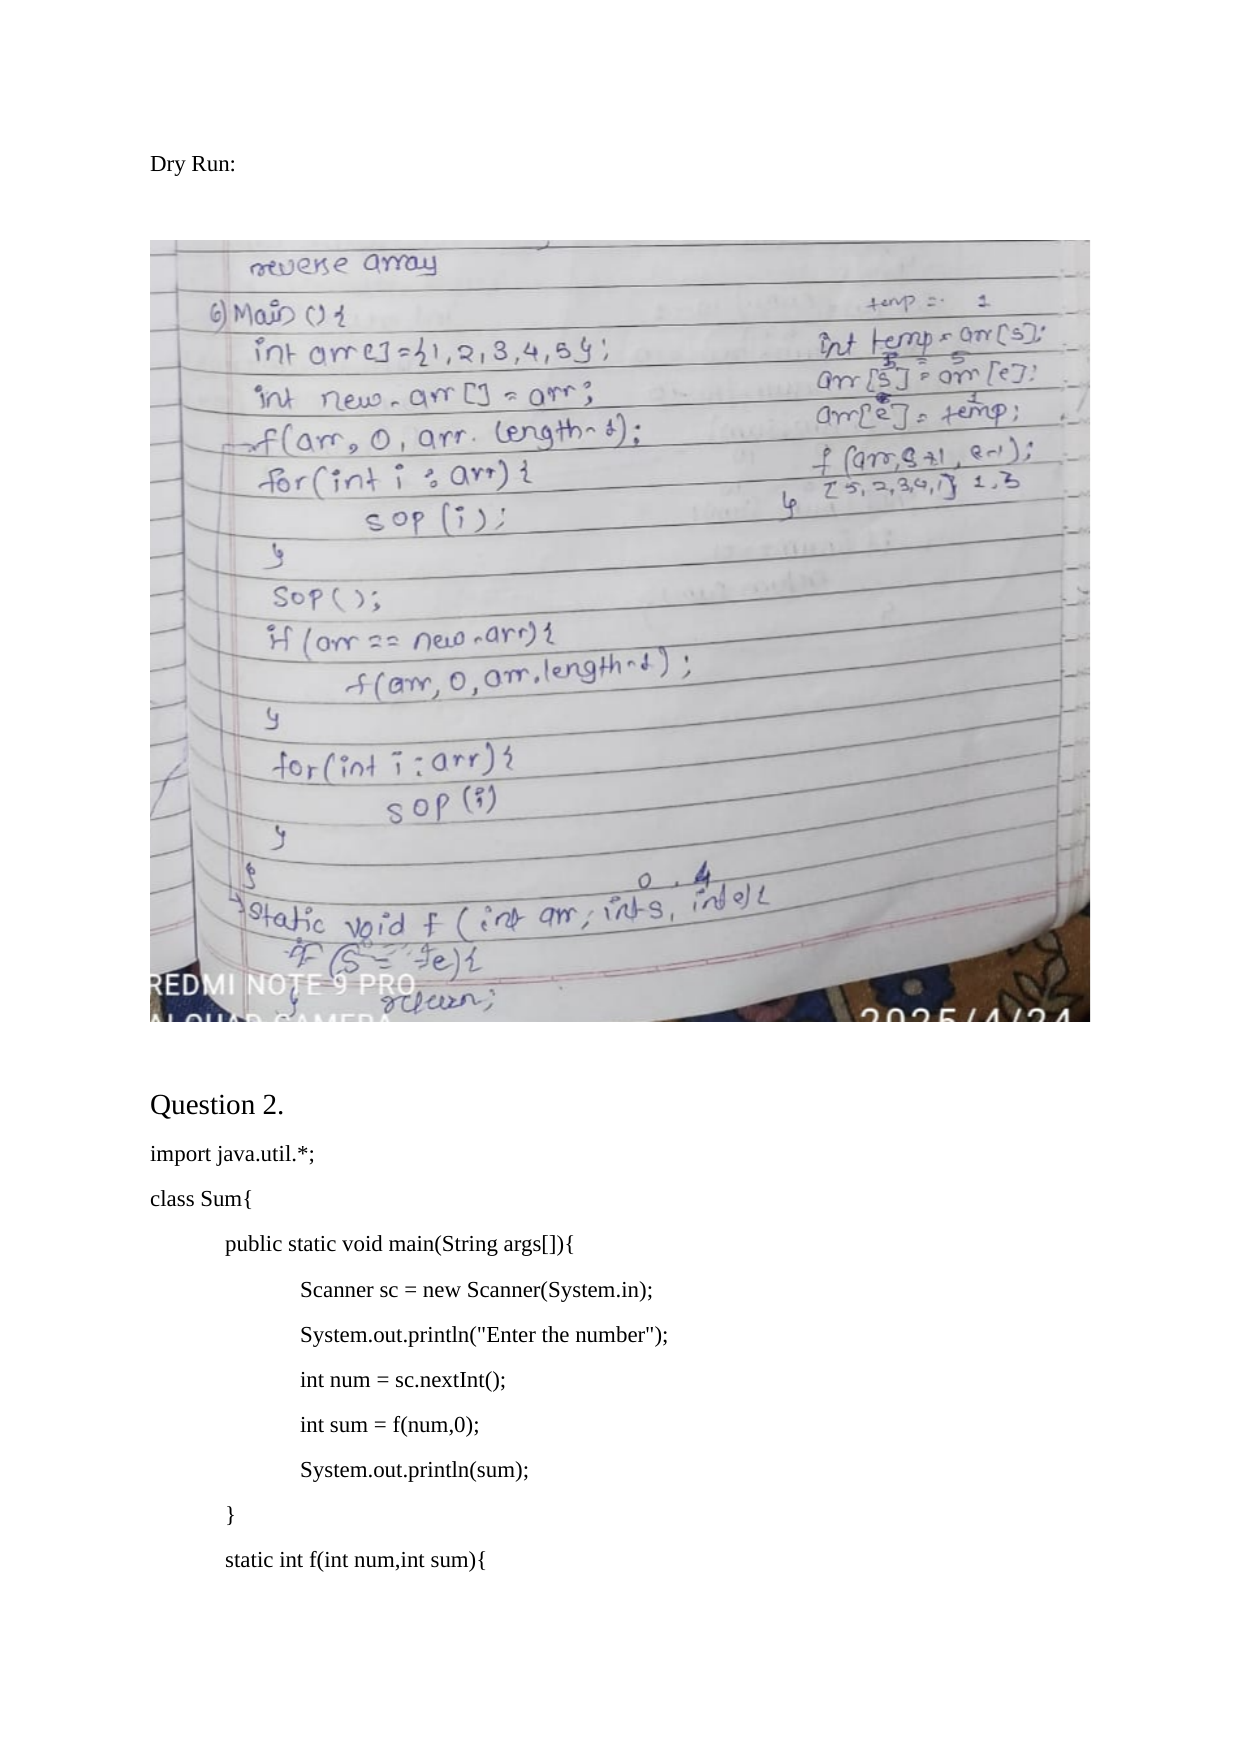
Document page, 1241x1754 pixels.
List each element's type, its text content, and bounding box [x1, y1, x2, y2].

text System.out.println(sum); [150, 1456, 1090, 1482]
text import java.util.*; [150, 1140, 1090, 1167]
text Dry Run: [150, 150, 1090, 176]
text int num = sc.nextInt(); [150, 1366, 1090, 1392]
picture [150, 240, 1091, 1022]
text class Sum{ [150, 1185, 1090, 1212]
text System.out.println("Enter the number"); [150, 1321, 1090, 1347]
text public static void main(String args[]){ [150, 1231, 1090, 1257]
text static int f(int num,int sum){ [150, 1546, 1090, 1573]
text Question 2. [150, 1087, 1090, 1121]
text int sum = f(num,0); [150, 1411, 1090, 1437]
text } [150, 1501, 1090, 1527]
text Scanner sc = new Scanner(System.in); [150, 1276, 1090, 1302]
